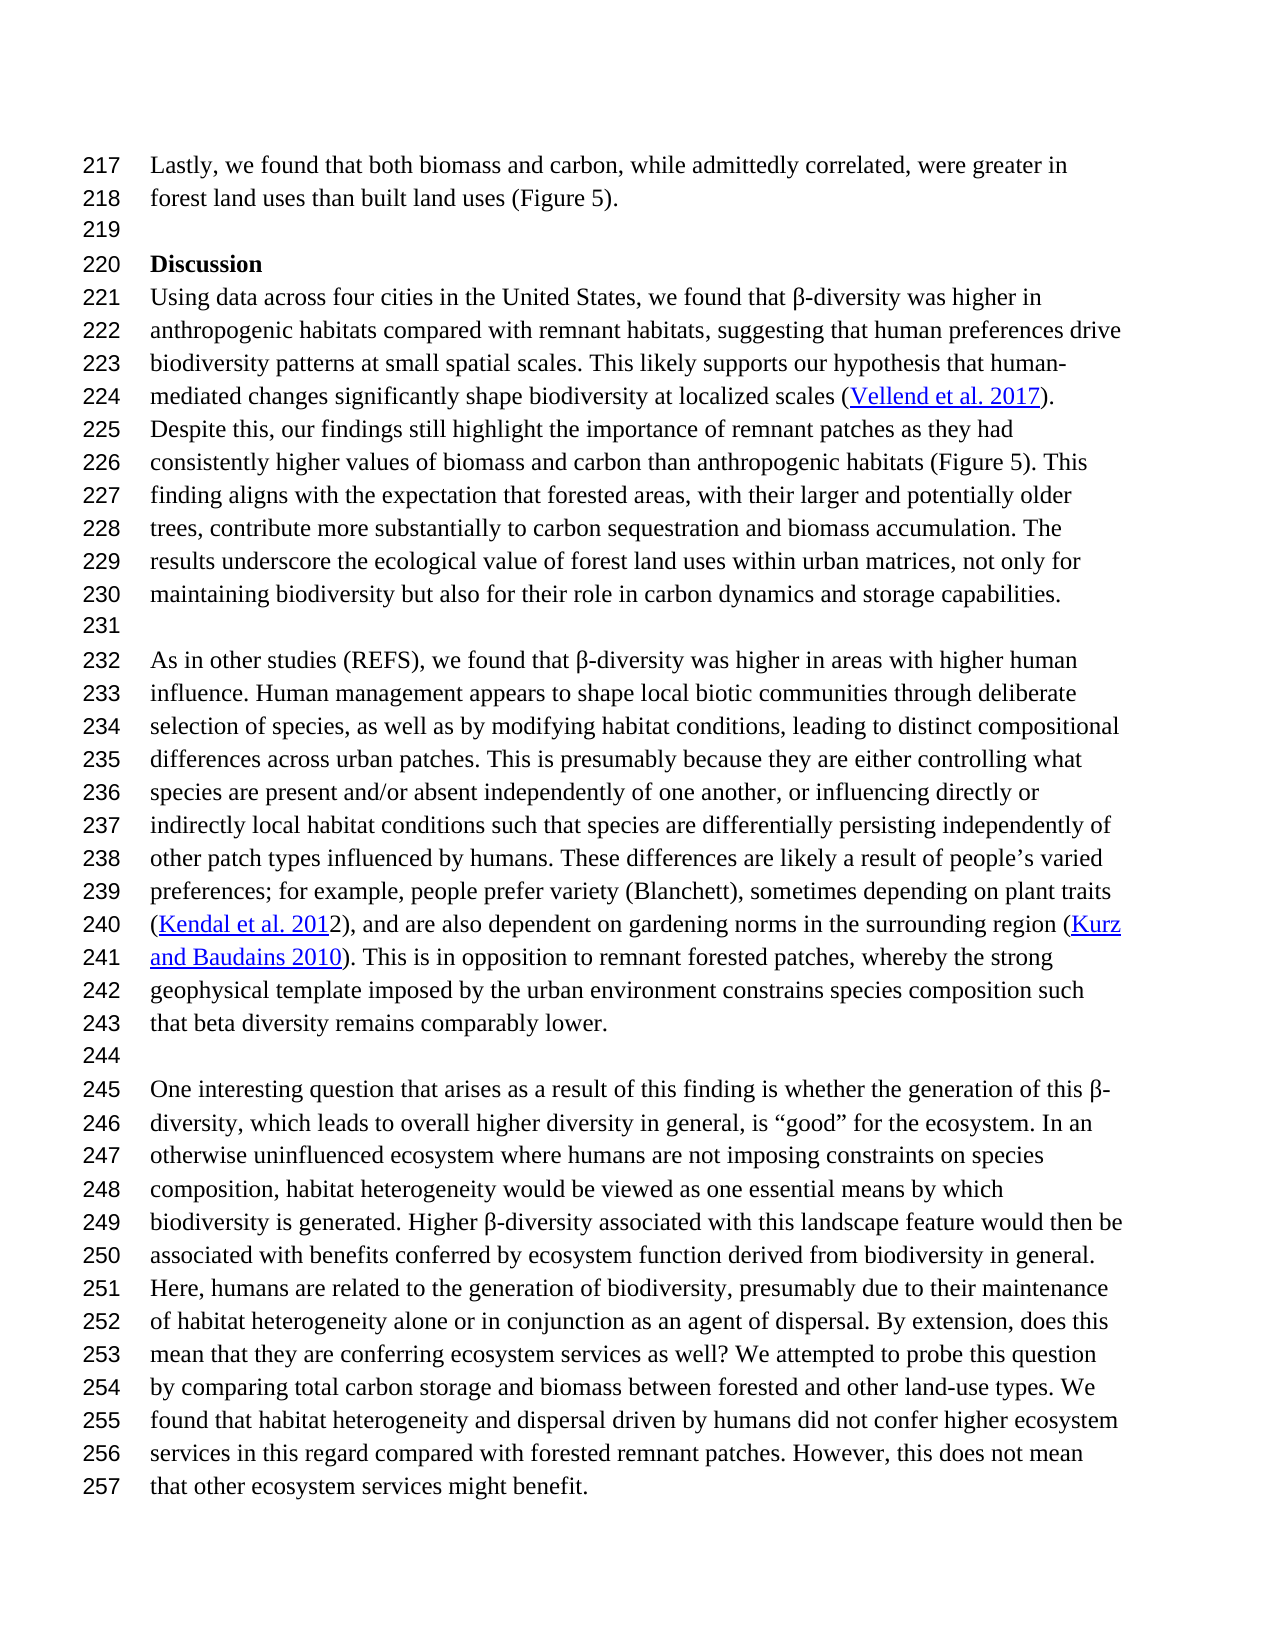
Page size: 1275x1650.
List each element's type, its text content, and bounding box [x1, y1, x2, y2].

text Discussion [150, 249, 1125, 278]
text As in other studies (REFS), we found that β-diversity was higher in areas with higher human influence. Human management appears to shape local biotic communities through deliberate selection of species, as well as by modifying habitat conditions, leading to distinct compositional differences across urban patches. This is presumably because they are either controlling what species are present and/or absent independently of one another, or influencing directly or indirectly local habitat conditions such that species are differentially persisting independently of other patch types influenced by humans. These differences are likely a result of people’s varied preferences; for example, people prefer variety (Blanchett), sometimes depending on plant traits (Kendal et al. 2012), and are also dependent on gardening norms in the surrounding region (Kurz and Baudains 2010). This is in opposition to remnant forested patches, whereby the strong geophysical template imposed by the urban environment constrains species composition such that beta diversity remains comparably lower. [150, 645, 1125, 1037]
text Lastly, we found that both biomass and carbon, while admittedly correlated, were greater in forest land uses than built land uses (Figure 5). [150, 150, 1125, 212]
text One interesting question that arises as a result of this finding is whether the generation of this β-diversity, which leads to overall higher diversity in general, is “good” for the ecosystem. In an otherwise uninfluenced ecosystem where humans are not imposing constraints on species composition, habitat heterogeneity would be viewed as one essential means by which biodiversity is generated. Higher β-diversity associated with this landscape feature would then be associated with benefits conferred by ecosystem function derived from biodiversity in general. Here, humans are related to the generation of biodiversity, presumably due to their maintenance of habitat heterogeneity alone or in conjunction as an agent of dispersal. By extension, does this mean that they are conferring ecosystem services as well? We attempted to probe this question by comparing total carbon storage and biomass between forested and other land-use types. We found that habitat heterogeneity and dispersal driven by humans did not confer higher ecosystem services in this regard compared with forested remnant patches. However, this does not mean that other ecosystem services might benefit. [150, 1074, 1125, 1499]
text Using data across four cities in the United States, we found that β-diversity was higher in anthropogenic habitats compared with remnant habitats, suggesting that human preferences drive biodiversity patterns at small spatial scales. This likely supports our hypothesis that human-mediated changes significantly shape biodiversity at localized scales (Vellend et al. 2017). Despite this, our findings still highlight the importance of remnant patches as they had consistently higher values of biomass and carbon than anthropogenic habitats (Figure 5). This finding aligns with the expectation that forested areas, with their larger and potentially older trees, contribute more substantially to carbon sequestration and biomass accumulation. The results underscore the ecological value of forest land uses within urban matrices, not only for maintaining biodiversity but also for their role in carbon dynamics and storage capabilities. [150, 282, 1125, 608]
